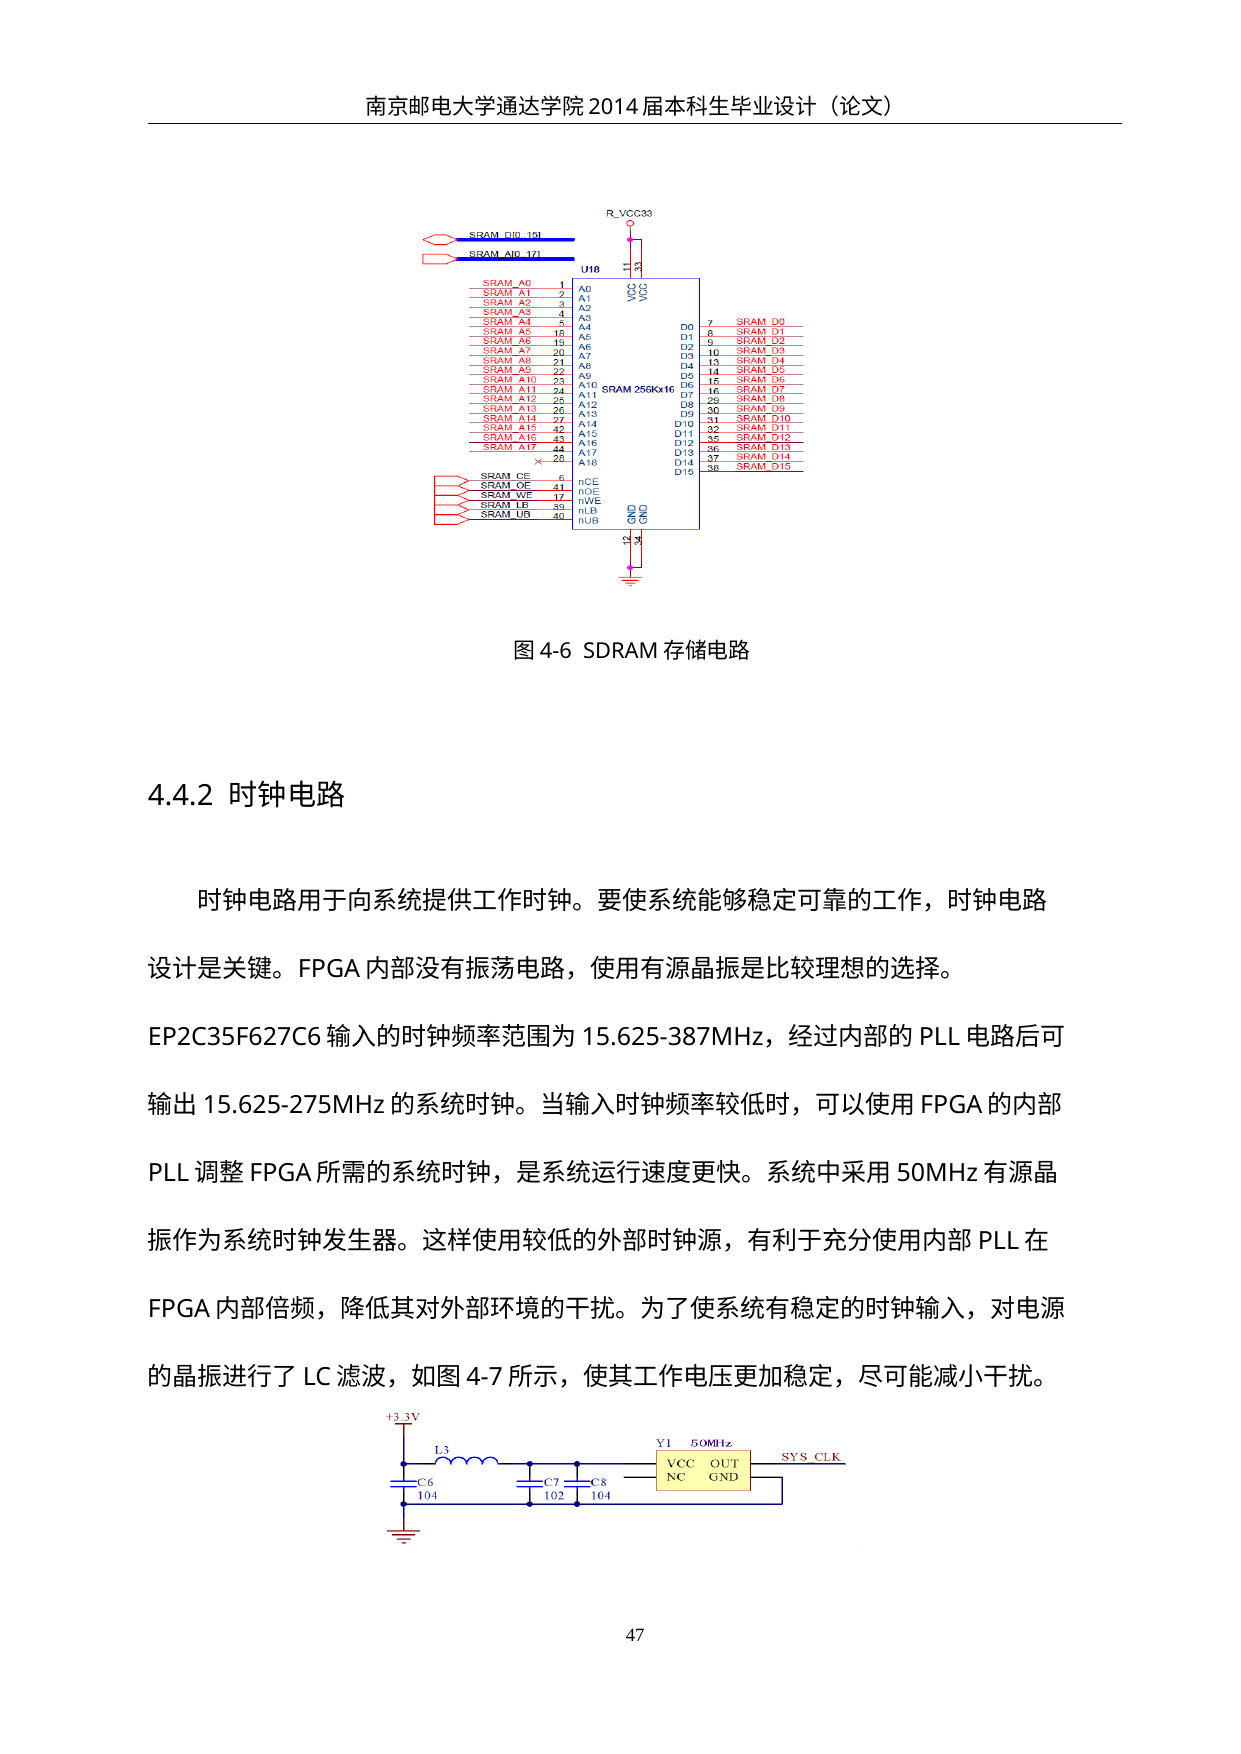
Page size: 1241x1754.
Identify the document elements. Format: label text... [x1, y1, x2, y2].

picture [370, 1408, 870, 1548]
text 时钟电路用于向系统提供工作时钟。要使系统能够稳定可靠的工作，时钟电路设计是关键。FPGA内部没有振荡电路，使用有源晶振是比较理想的选择。EP2C35F627C6输入的时钟频率范围为15.625-387MHz，经过内部的PLL电路后可输出15.625-275MHz的系统时钟。当输入时钟频率较低时，可以使用FPGA的内部PLL调整FPGA所需的系统时钟，是系统运行速度更快。系统中采用50MHz有源晶振作为系统时钟发生器。这样使用较低的外部时钟源，有利于充分使用内部PLL在FPGA内部倍频，降低其对外部环境的干扰。为了使系统有稳定的时钟输入，对电源的晶振进行了LC滤波，如图4-7所示，使其工作电压更加稳定，尽可能减小干扰。 [148, 865, 1072, 1408]
picture [389, 189, 851, 602]
text 图4-6 SDRAM存储电路 [148, 632, 1072, 666]
subtitle 4.4.2 时钟电路 [148, 759, 1072, 827]
